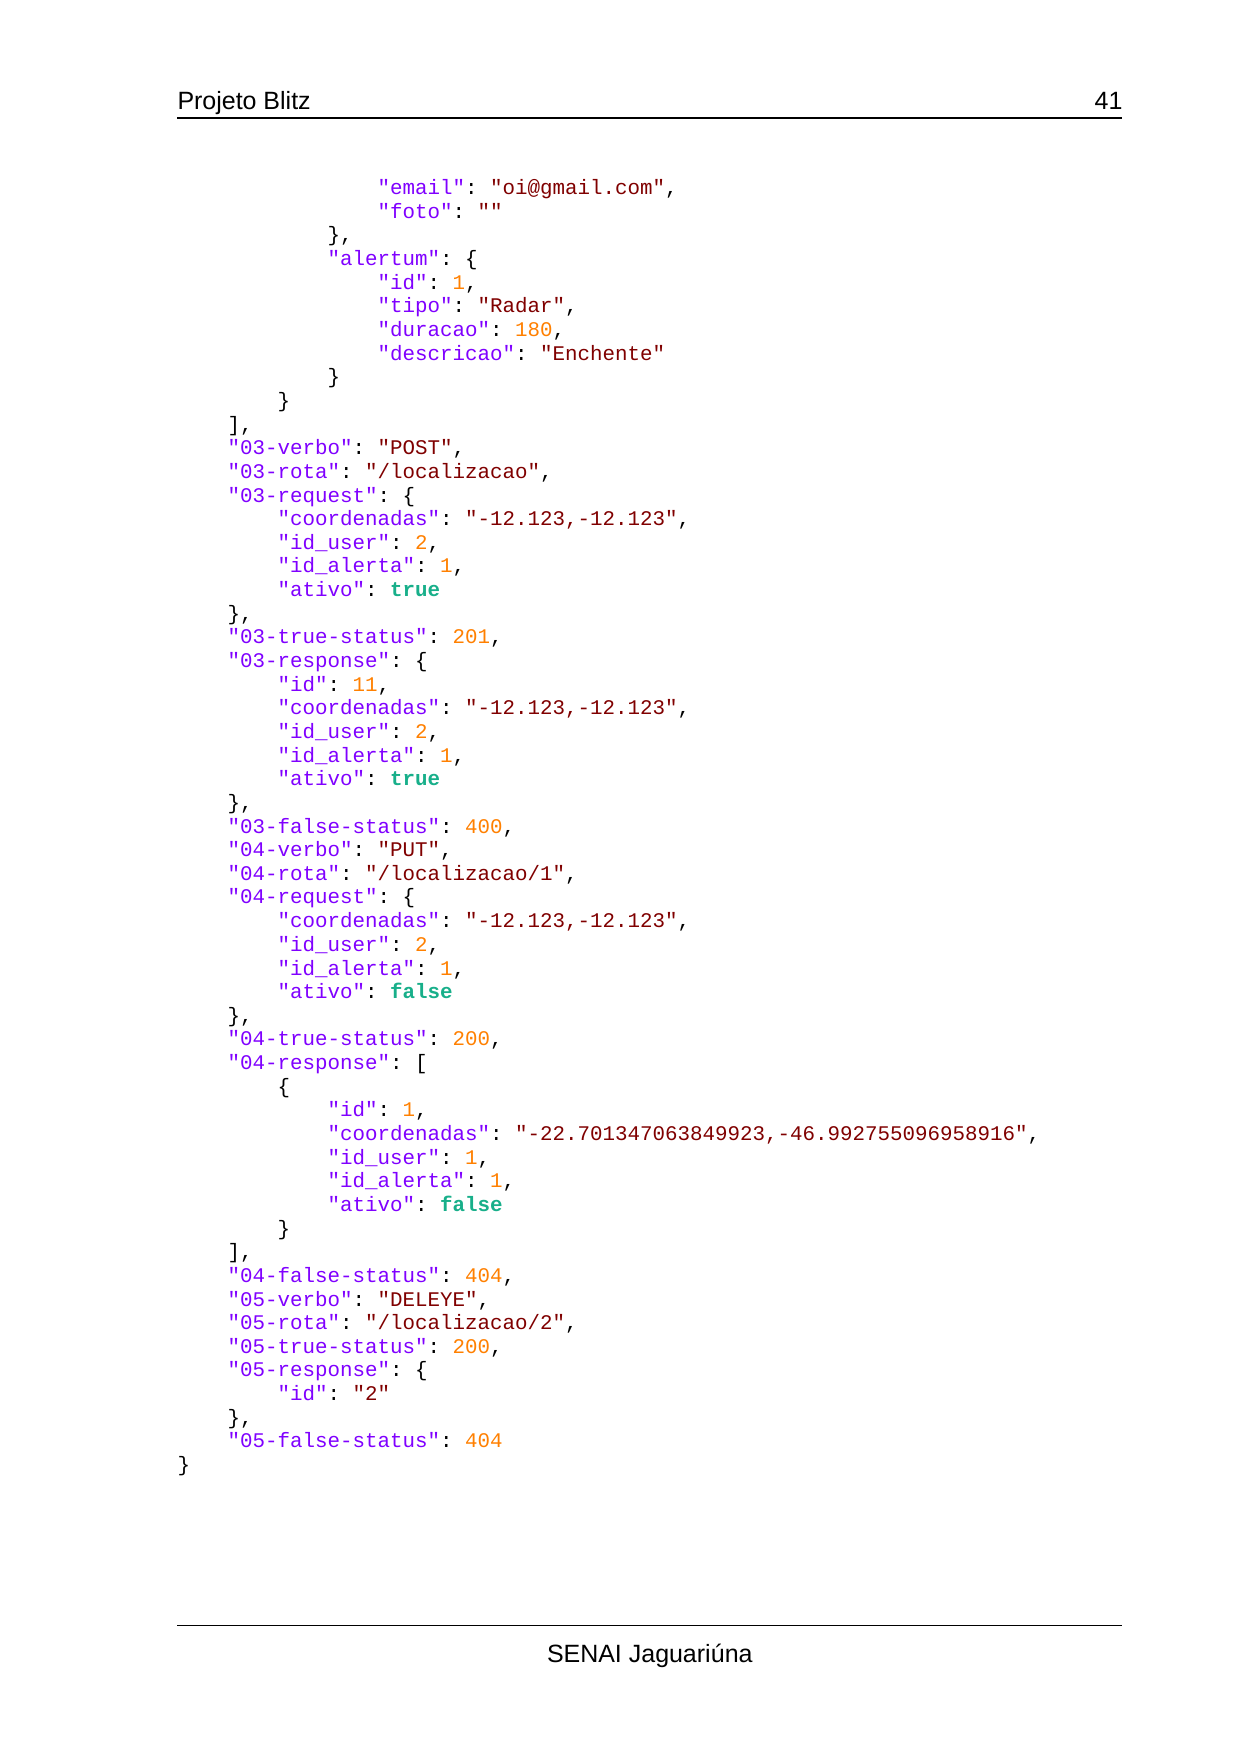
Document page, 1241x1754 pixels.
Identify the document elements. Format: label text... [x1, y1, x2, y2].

text "duracao": 180, [177, 319, 1122, 343]
text "ativo": true [177, 768, 1122, 792]
text "04-response": [ [177, 1052, 1122, 1076]
text "04-false-status": 404, [177, 1265, 1122, 1288]
text "id_alerta": 1, [177, 745, 1122, 768]
text ], [177, 414, 1122, 437]
text "email": "oi@gmail.com", [177, 177, 1122, 201]
text } [177, 1454, 1122, 1478]
text "04-rota": "/localizacao/1", [177, 863, 1122, 887]
text } [177, 366, 1122, 390]
text "03-rota": "/localizacao", [177, 461, 1122, 484]
text "05-response": { [177, 1359, 1122, 1383]
text "id": 11, [177, 674, 1122, 697]
text "ativo": true [177, 579, 1122, 603]
text }, [177, 603, 1122, 626]
text "04-verbo": "PUT", [177, 839, 1122, 863]
text "coordenadas": "-22.701347063849923,-46.992755096958916", [177, 1123, 1122, 1147]
text "id_alerta": 1, [177, 556, 1122, 579]
text "id_user": 2, [177, 721, 1122, 745]
text "id": 1, [177, 1099, 1122, 1123]
text "05-verbo": "DELEYE", [177, 1288, 1122, 1312]
text "id_user": 2, [177, 934, 1122, 957]
text "alertum": { [177, 248, 1122, 272]
text "coordenadas": "-12.123,-12.123", [177, 508, 1122, 532]
text } [177, 390, 1122, 414]
text "id_user": 1, [177, 1147, 1122, 1170]
text "id": 1, [177, 272, 1122, 295]
text "03-verbo": "POST", [177, 437, 1122, 461]
text }, [177, 1407, 1122, 1430]
text ], [177, 1241, 1122, 1265]
text "05-rota": "/localizacao/2", [177, 1312, 1122, 1336]
text "03-request": { [177, 484, 1122, 508]
text "id": "2" [177, 1383, 1122, 1407]
text "05-true-status": 200, [177, 1336, 1122, 1359]
text "id_user": 2, [177, 532, 1122, 556]
text "tipo": "Radar", [177, 295, 1122, 319]
text }, [177, 224, 1122, 248]
text "descricao": "Enchente" [177, 343, 1122, 366]
text "03-false-status": 400, [177, 816, 1122, 839]
text "ativo": false [177, 1194, 1122, 1218]
text "id_alerta": 1, [177, 1170, 1122, 1194]
text "03-response": { [177, 650, 1122, 674]
text "04-true-status": 200, [177, 1028, 1122, 1052]
text } [177, 1218, 1122, 1241]
text "ativo": false [177, 981, 1122, 1005]
text { [177, 1076, 1122, 1099]
text "05-false-status": 404 [177, 1430, 1122, 1454]
text }, [177, 792, 1122, 816]
text "coordenadas": "-12.123,-12.123", [177, 910, 1122, 934]
text "coordenadas": "-12.123,-12.123", [177, 697, 1122, 721]
text "04-request": { [177, 887, 1122, 910]
text }, [177, 1005, 1122, 1028]
text "id_alerta": 1, [177, 957, 1122, 981]
text "foto": "" [177, 201, 1122, 224]
text "03-true-status": 201, [177, 626, 1122, 650]
